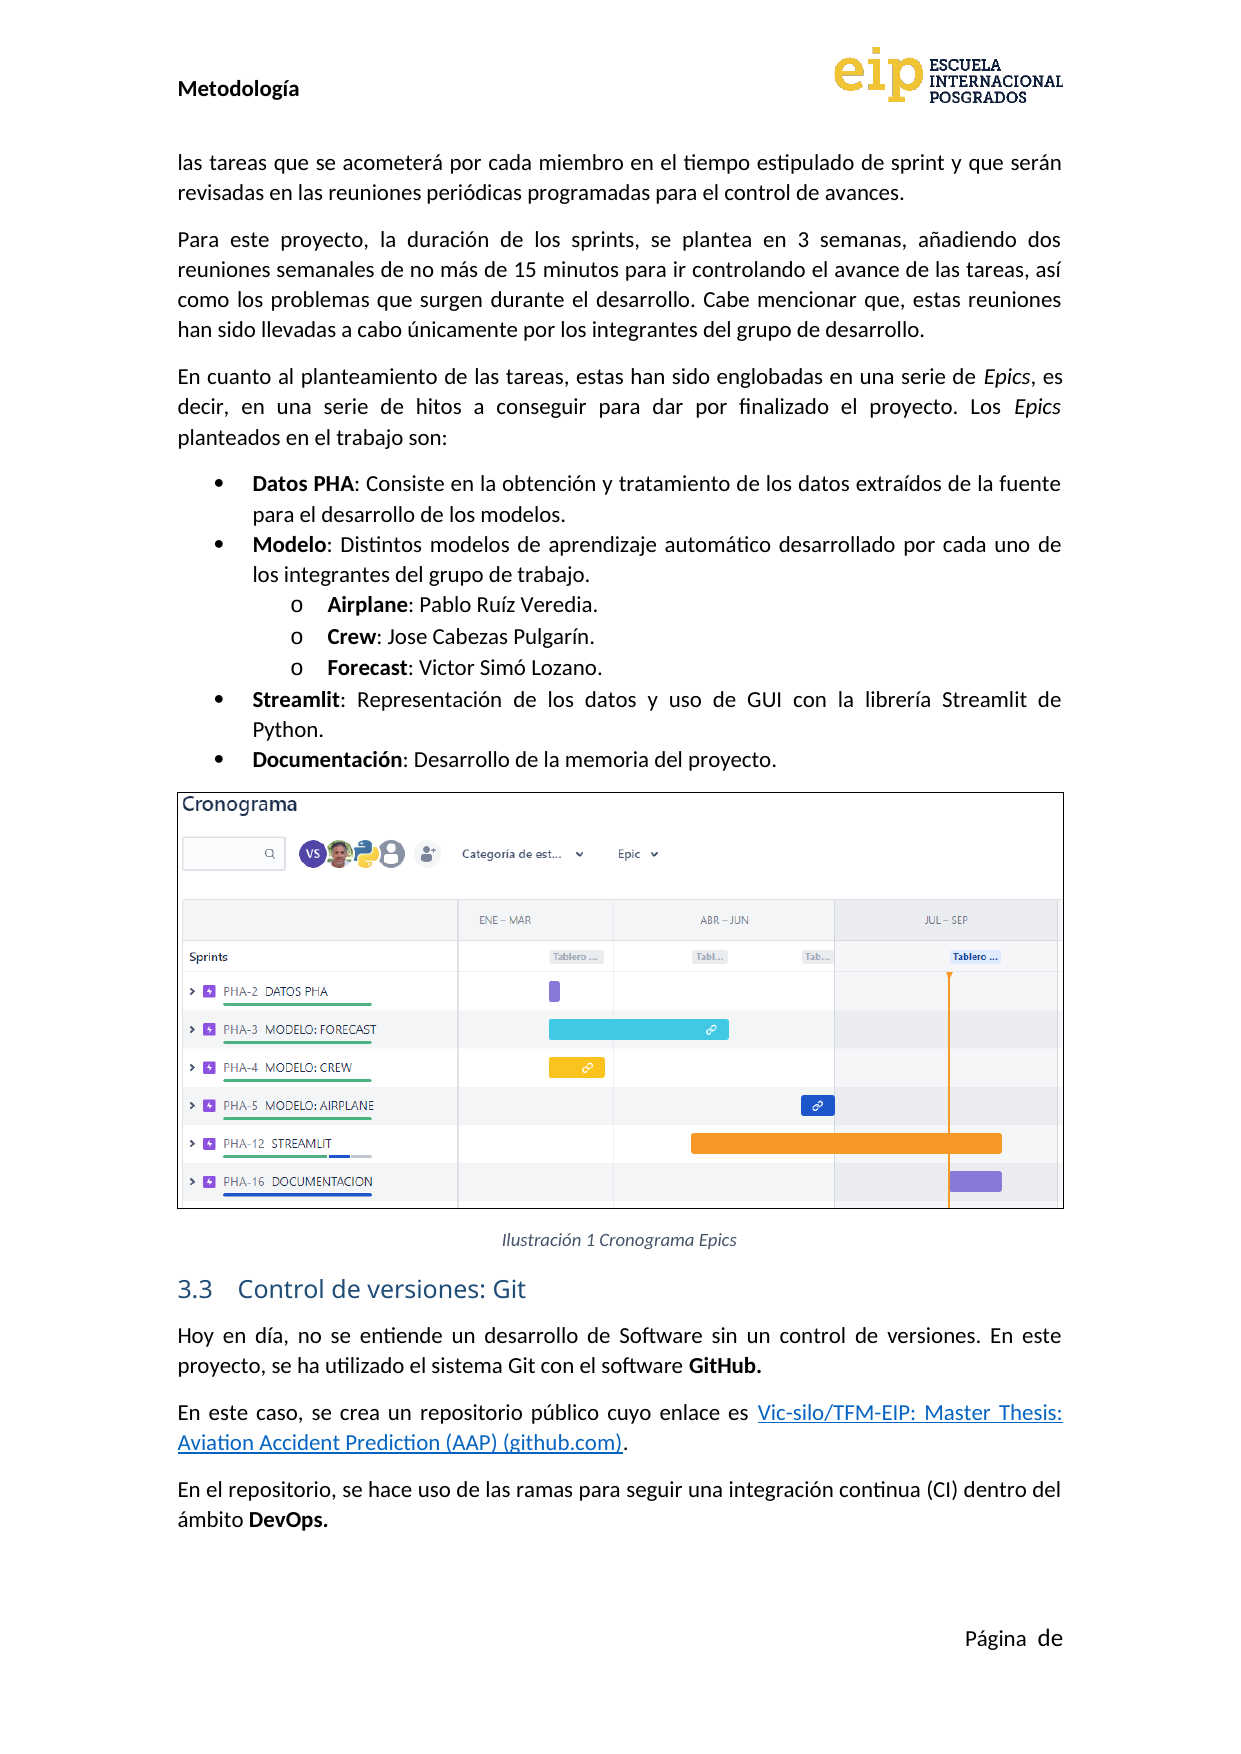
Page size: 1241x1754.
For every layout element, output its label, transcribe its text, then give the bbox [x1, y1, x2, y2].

list Forecast: Victor Simó Lozano. [290, 653, 1063, 682]
picture [834, 47, 1063, 103]
list Modelo: Distintos modelos de aprendizaje automático desarrollado por cada uno de los integrantes del grupo de trabajo. [215, 530, 1063, 588]
text En el repositorio, se hace uso de las ramas para seguir una integración continua (CI) dentro del ámbito DevOps. [177, 1475, 1063, 1533]
text En cuanto al planteamiento de las tareas, estas han sido englobadas en una serie de Epics, es decir, en una serie de hitos a conseguir para dar por finalizado el proyecto. Los Epics planteados en el trabajo son: [177, 362, 1063, 451]
list Datos PHA: Consiste en la obtención y tratamiento de los datos extraídos de la fuente para el desarrollo de los modelos. [215, 469, 1063, 528]
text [177, 148, 1063, 206]
list Crew: Jose Cabezas Pulgarín. [290, 622, 1063, 651]
text Ilustración 1 Cronograma Epics [177, 1228, 1063, 1251]
text Hoy en día, no se entiende un desarrollo de Software sin un control de versiones. En este proyecto, se ha utilizado el sistema Git con el software GitHub. [177, 1321, 1063, 1379]
subtitle Control de versiones: Git [177, 1272, 1063, 1306]
text En este caso, se crea un repositorio público cuyo enlace es Vic-silo/TFM-EIP: Master Thesis: Aviation Accident Prediction (AAP) (github.com). [177, 1398, 1063, 1456]
list Documentación: Desarrollo de la memoria del proyecto. [215, 745, 1063, 773]
list Streamlit: Representación de los datos y uso de GUI con la librería Streamlit de Python. [215, 685, 1063, 743]
list Airplane: Pablo Ruíz Veredia. [290, 590, 1063, 619]
picture [178, 793, 1063, 1208]
text Para este proyecto, la duración de los sprints, se plantea en 3 semanas, añadiendo dos reuniones semanales de no más de 15 minutos para ir controlando el avance de las tareas, así como los problemas que surgen durante el desarrollo. Cabe mencionar que, estas reuniones han sido llevadas a cabo únicamente por los integrantes del grupo de desarrollo. [177, 225, 1063, 343]
